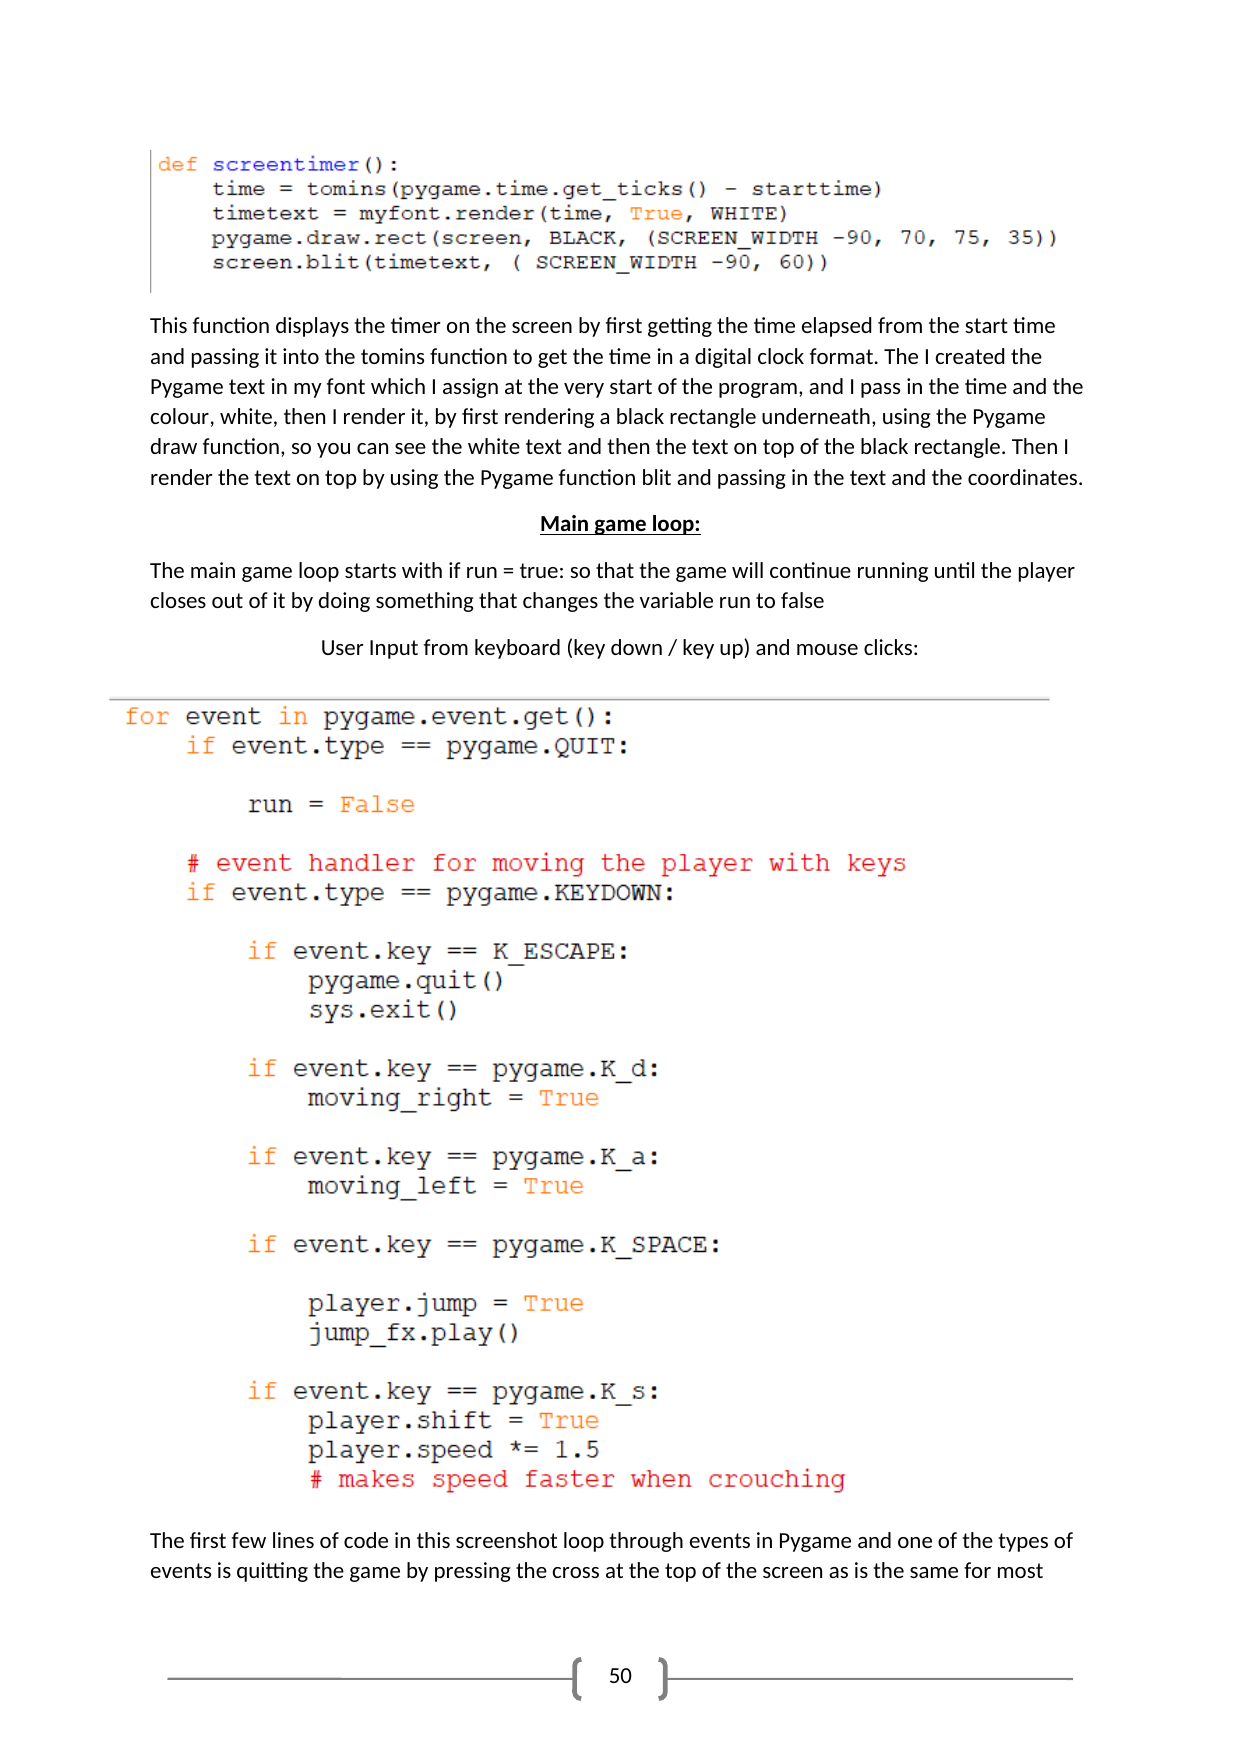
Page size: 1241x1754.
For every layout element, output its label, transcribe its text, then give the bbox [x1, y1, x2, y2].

text Main game loop: [150, 509, 1090, 538]
picture [150, 150, 1091, 293]
text This function displays the timer on the screen by first getting the time elapsed from the start time and passing it into the tomins function to get the time in a digital clock format. The I created the Pygame text in my font which I assign at the very start of the program, and I pass in the time and the colour, white, then I render it, by first rendering a black rectangle underneath, using the Pygame draw function, so you can see the white text and then the text on top of the black rectangle. Then I render the text on top by using the Pygame function blit and passing in the text and the coordinates. [150, 312, 1090, 491]
text The main game loop starts with if run = true: so that the game will continue running until the player closes out of it by doing something that changes the variable run to false [150, 556, 1090, 615]
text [150, 727, 1090, 1584]
text User Input from keyboard (key down / key up) and mouse clicks: [150, 633, 1090, 662]
picture [109, 696, 1050, 1508]
